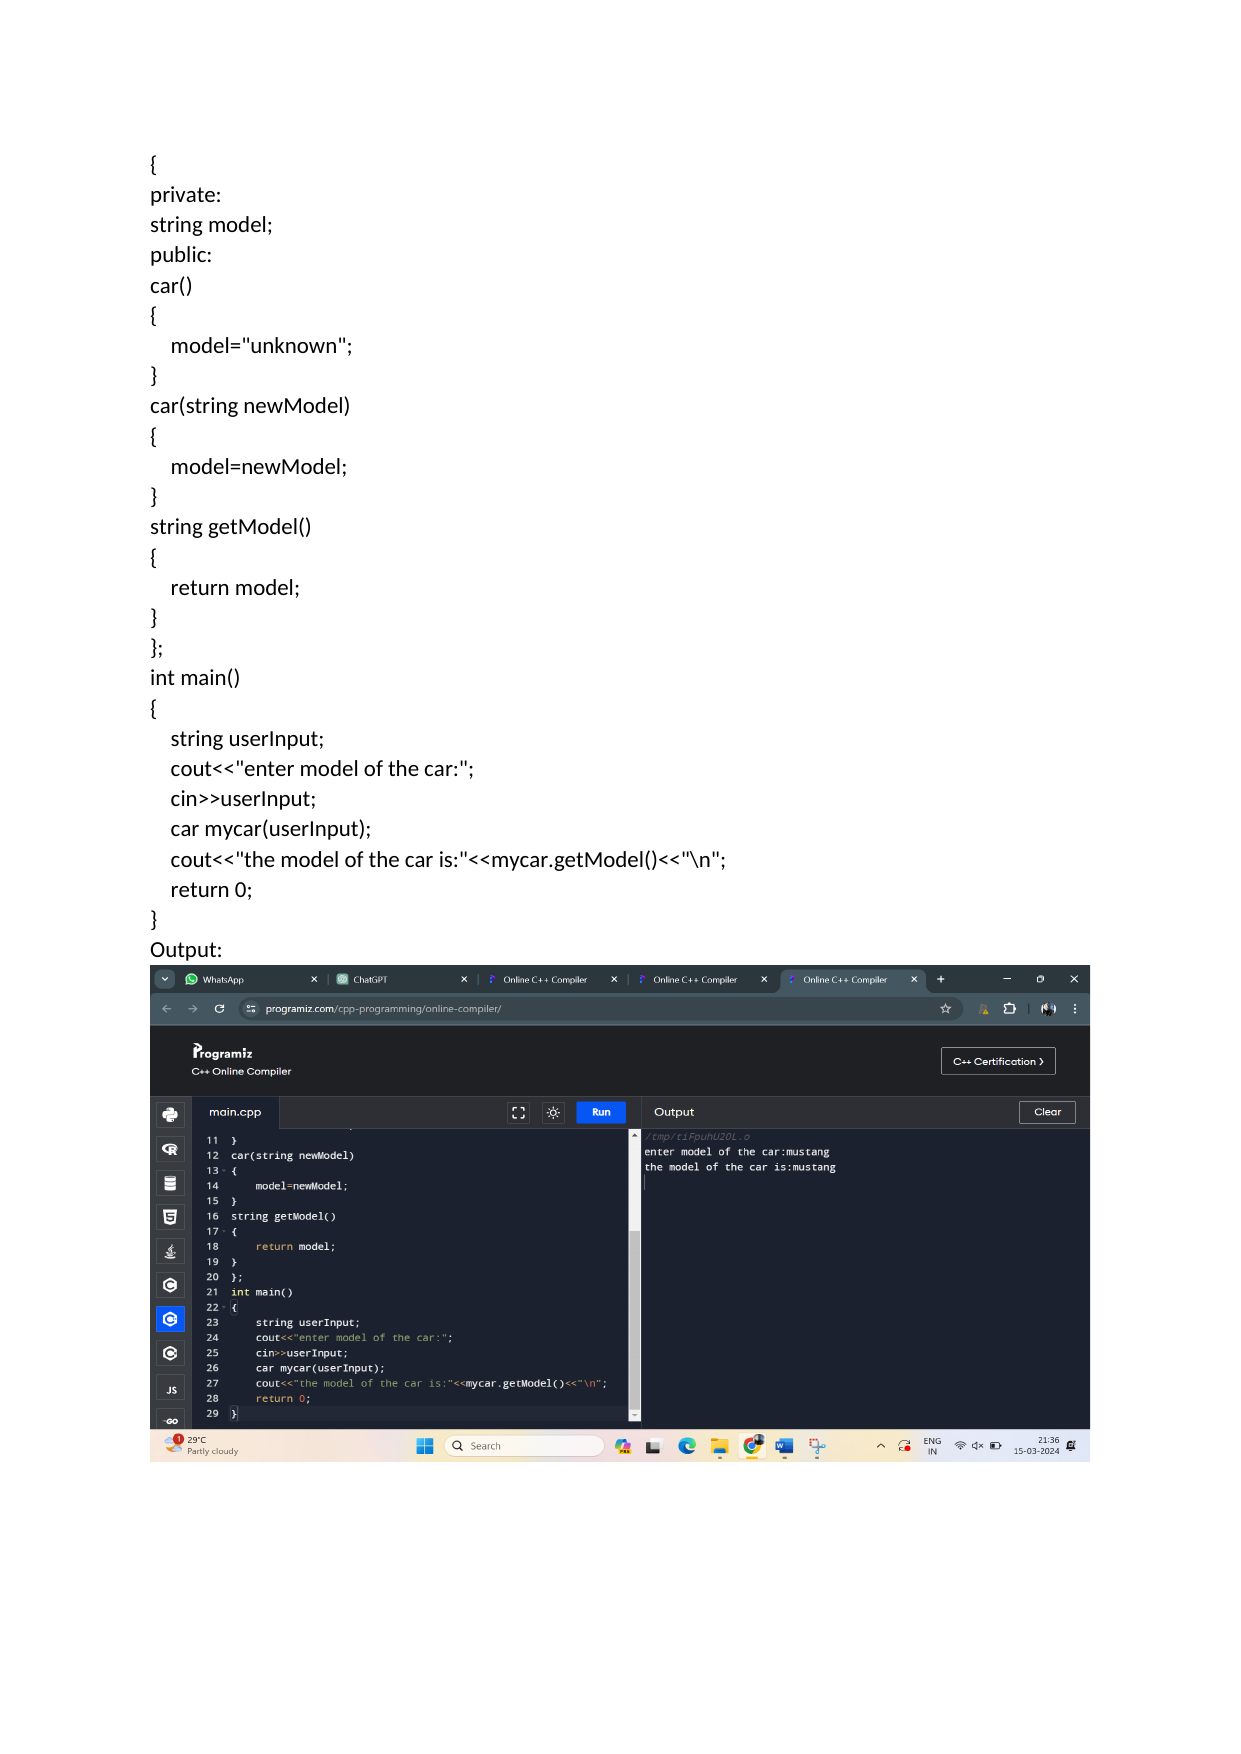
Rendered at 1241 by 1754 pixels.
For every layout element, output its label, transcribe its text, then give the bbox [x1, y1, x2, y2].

text { [150, 543, 1090, 571]
text int main() [150, 663, 1090, 692]
text }; [150, 633, 1090, 661]
text string model; [150, 210, 1090, 238]
text cout<<"enter model of the car:"; [150, 754, 1090, 782]
text string getModel() [150, 512, 1090, 541]
text model="unknown"; [150, 331, 1090, 359]
text } [150, 361, 1090, 389]
picture [150, 965, 1091, 1462]
text return 0; [150, 875, 1090, 903]
text { [150, 150, 1090, 178]
text private: [150, 180, 1090, 208]
text } [150, 603, 1090, 631]
text cin>>userInput; [150, 784, 1090, 812]
text return model; [150, 573, 1090, 601]
text } [150, 482, 1090, 510]
text car() [150, 271, 1090, 299]
text public: [150, 241, 1090, 269]
text string userInput; [150, 724, 1090, 752]
text { [150, 422, 1090, 450]
text model=newModel; [150, 452, 1090, 480]
text Output: [150, 935, 1090, 963]
text cout<<"the model of the car is:"<<mycar.getModel()<<"\n"; [150, 845, 1090, 873]
text car mycar(userInput); [150, 814, 1090, 843]
text { [150, 301, 1090, 329]
text } [150, 905, 1090, 933]
text car(string newModel) [150, 392, 1090, 420]
text { [150, 694, 1090, 722]
